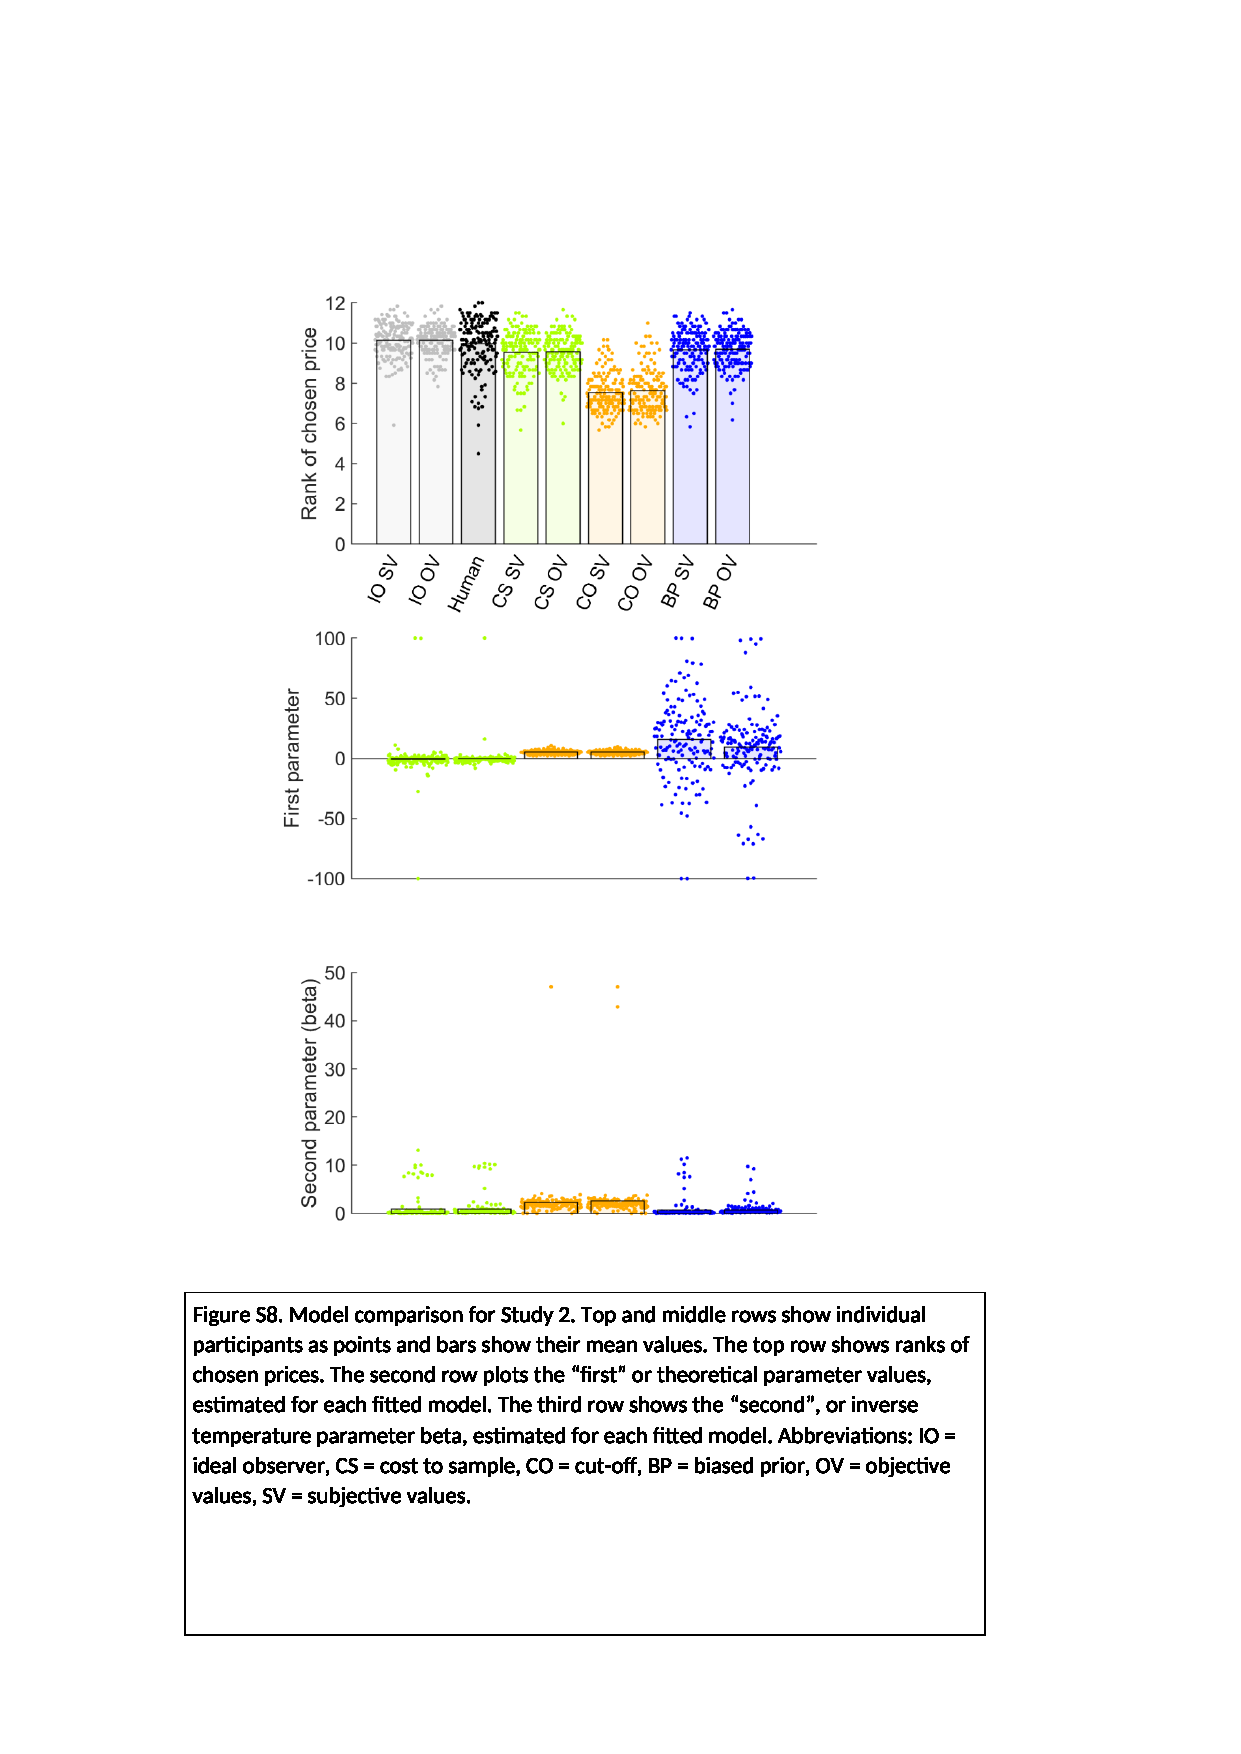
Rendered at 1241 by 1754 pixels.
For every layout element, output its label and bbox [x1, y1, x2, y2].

picture [273, 219, 874, 1292]
